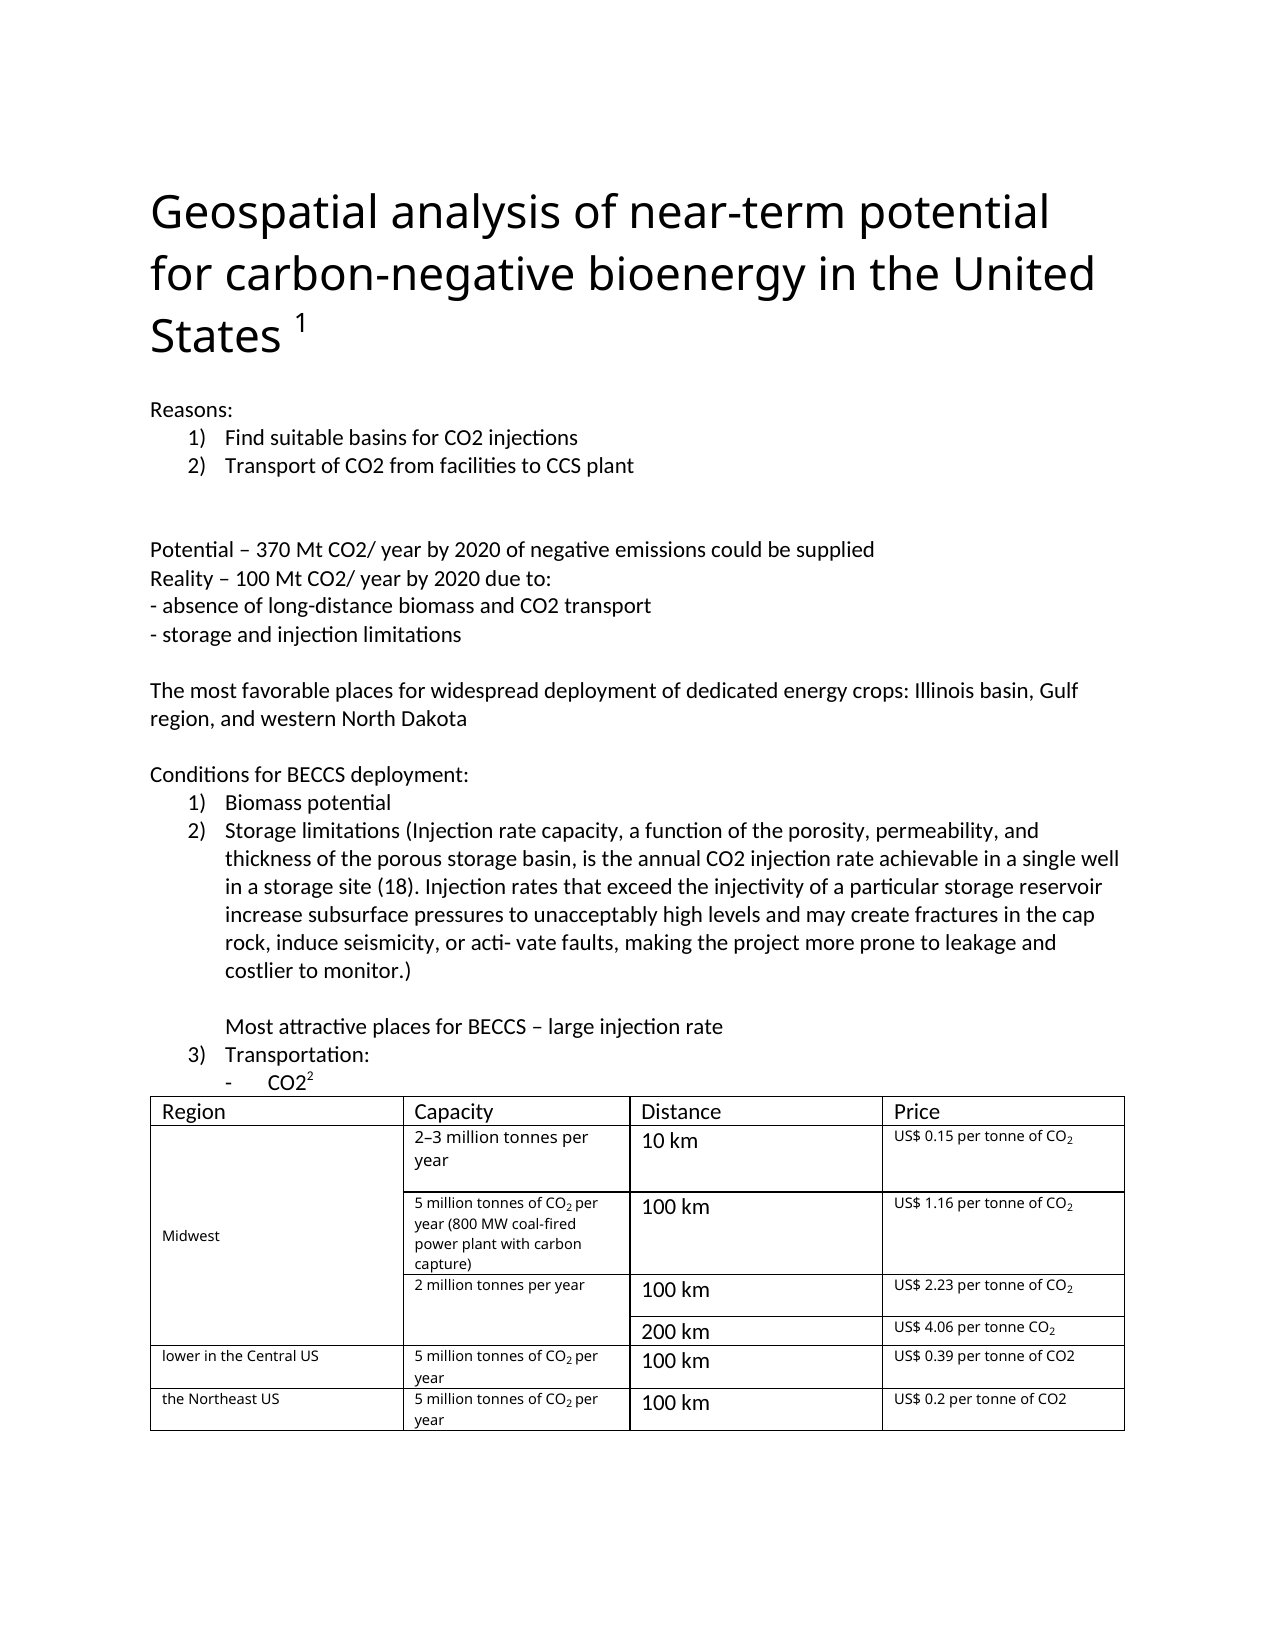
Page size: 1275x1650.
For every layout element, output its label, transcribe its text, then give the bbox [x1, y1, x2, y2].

table_cell Midwest [151, 1126, 403, 1345]
table_cell US$ 4.06 per tonne CO2 [883, 1317, 1124, 1345]
table_header Region [151, 1097, 403, 1125]
table_cell US$ 2.23 per tonne of CO2 [883, 1275, 1124, 1316]
text Potential – 370 Mt CO2/ year by 2020 of negative emissions could be supplied [150, 536, 1125, 564]
list CO22 [225, 1068, 1125, 1096]
table_cell 5 million tonnes of CO2 per year [404, 1346, 629, 1387]
text - absence of long-distance biomass and CO2 transport [150, 592, 1125, 620]
table_cell the Northeast US [151, 1389, 403, 1430]
table_cell 2–3 million tonnes per year [404, 1126, 629, 1191]
list Storage limitations (Injection rate capacity, a function of the porosity, permeability, and thickness of the porous storage basin, is the annual CO2 injection rate achievable in a single well in a storage site (18). Injection rates that exceed the injectivity of a particular storage reservoir increase subsurface pressures to unacceptably high levels and may create fractures in the cap rock, induce seismicity, or acti- vate faults, making the project more prone to leakage and costlier to monitor.) [187, 816, 1125, 984]
table_header Distance [631, 1097, 882, 1125]
table_cell lower in the Central US [151, 1346, 403, 1387]
table_cell US$ 0.15 per tonne of CO2 [883, 1126, 1124, 1191]
text Reasons: [150, 396, 1125, 423]
list Biomass potential [187, 788, 1125, 816]
table_header Capacity [404, 1097, 629, 1125]
table_cell 2 million tonnes per year [404, 1275, 629, 1345]
table_cell 100 km [631, 1389, 882, 1430]
table_cell US$ 1.16 per tonne of CO2 [883, 1193, 1124, 1274]
table_cell 10 km [631, 1126, 882, 1191]
table_cell 100 km [631, 1275, 882, 1316]
table_cell 100 km [631, 1346, 882, 1387]
table_cell US$ 0.39 per tonne of CO2 [883, 1346, 1124, 1387]
table_cell 100 km [631, 1193, 882, 1274]
table_cell 5 million tonnes of CO2 per year [404, 1389, 629, 1430]
table_cell US$ 0.2 per tonne of CO2 [883, 1389, 1124, 1430]
text Geospatial analysis of near-term potential for carbon-negative bioenergy in the United States 1 [150, 179, 1125, 366]
table_cell 200 km [631, 1317, 882, 1345]
list Most attractive places for BECCS – large injection rate [225, 1012, 1125, 1040]
list Transportation: [187, 1040, 1125, 1068]
text Reality – 100 Mt CO2/ year by 2020 due to: [150, 564, 1125, 592]
text - storage and injection limitations [150, 620, 1125, 648]
table_cell 5 million tonnes of CO2 per year (800 MW coal-fired power plant with carbon capture) [404, 1193, 629, 1274]
list Find suitable basins for CO2 injections [187, 423, 1125, 452]
list Transport of CO2 from facilities to CCS plant [187, 452, 1125, 479]
table_header Price [883, 1097, 1124, 1125]
text Conditions for BECCS deployment: [150, 760, 1125, 788]
text The most favorable places for widespread deployment of dedicated energy crops: Illinois basin, Gulf region, and western North Dakota [150, 676, 1125, 732]
